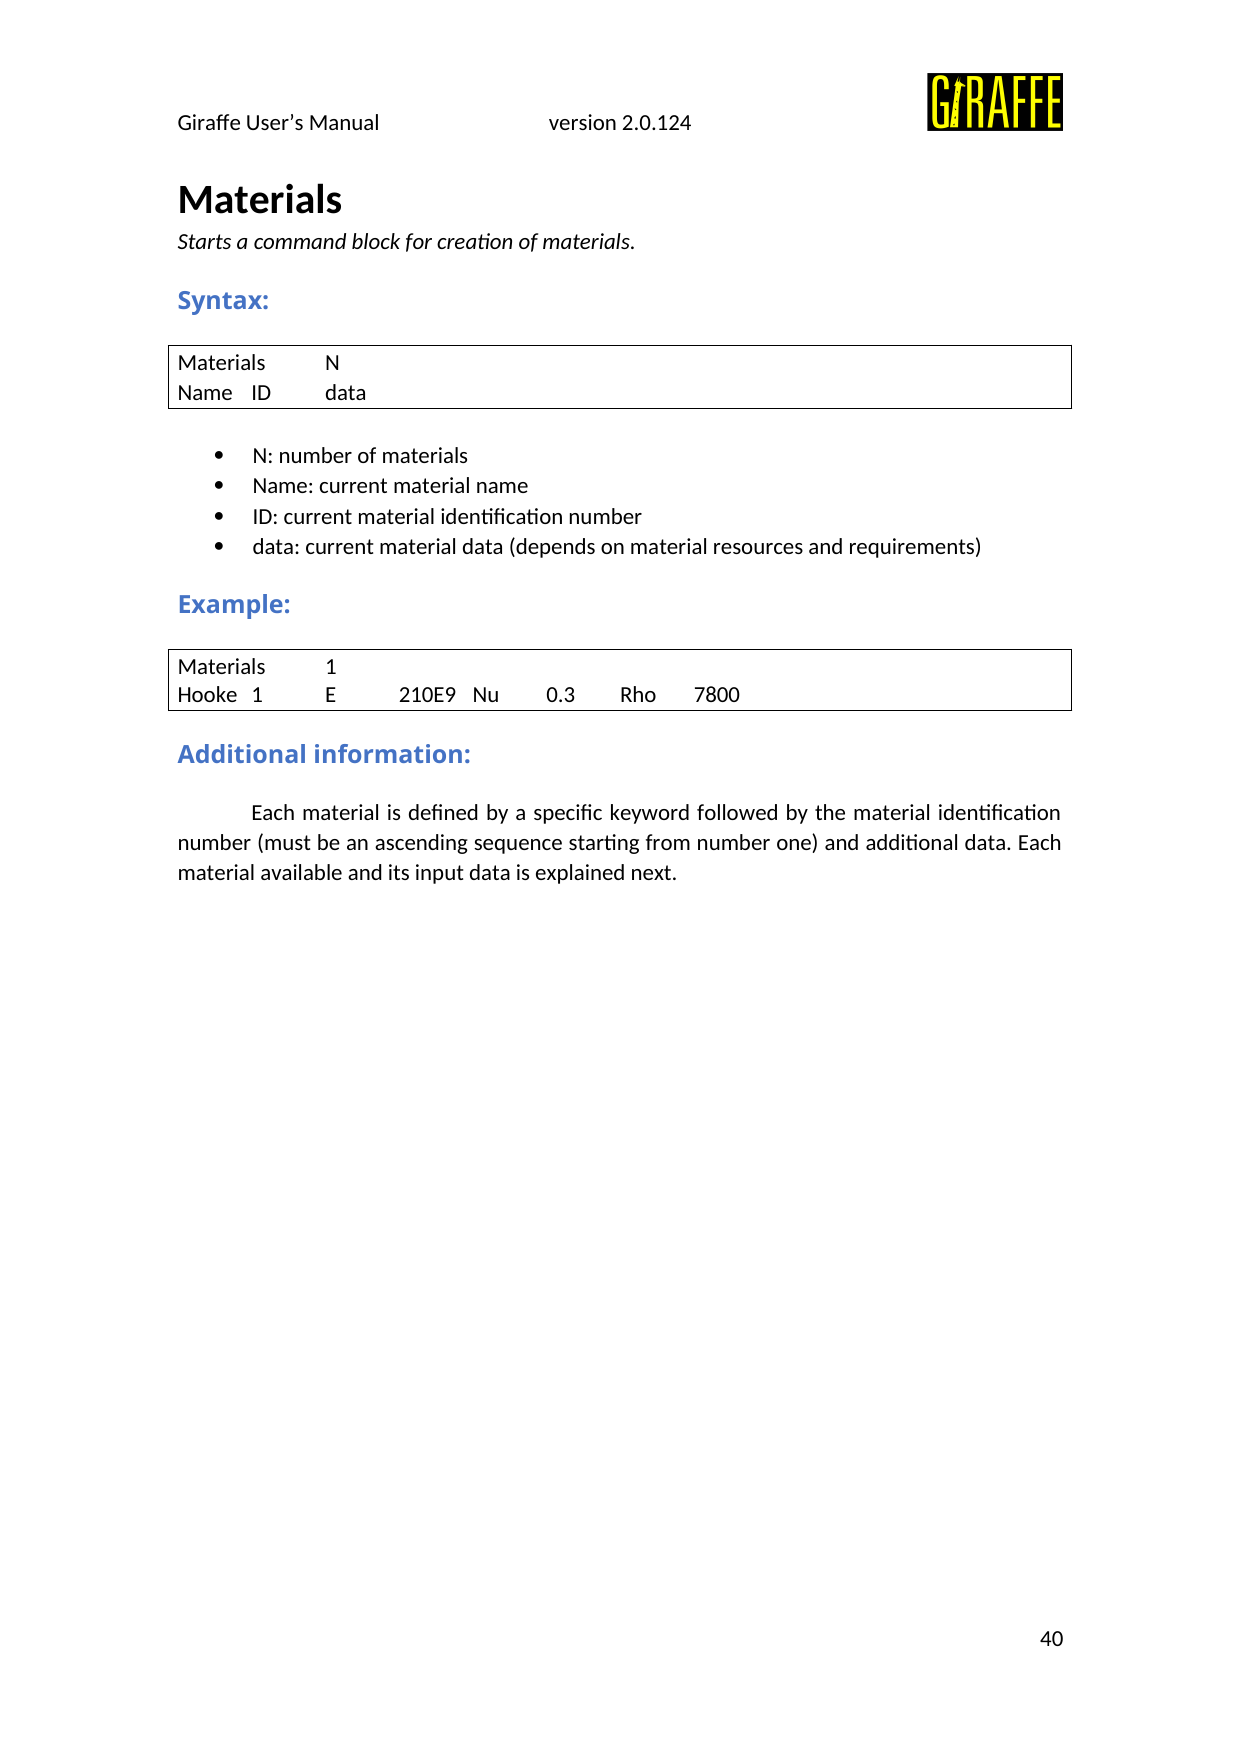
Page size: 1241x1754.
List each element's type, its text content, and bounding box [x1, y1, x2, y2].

subtitle Materials [177, 173, 1063, 223]
list data: current material data (depends on material resources and requirements) [215, 532, 1063, 560]
text Each material is defined by a specific keyword followed by the material identification number (must be an ascending sequence starting from number one) and additional data. Each material available and its input data is explained next. [177, 798, 1063, 886]
subtitle Example: [177, 587, 1063, 621]
subtitle Additional information: [177, 736, 1063, 770]
text Starts a command block for creation of materials. [177, 227, 1063, 256]
subtitle Syntax: [177, 283, 1063, 317]
text Materials 1 [169, 650, 1071, 677]
list ID: current material identification number [215, 502, 1063, 530]
text Materials N [169, 346, 1071, 375]
list N: number of materials [215, 441, 1063, 469]
list Name: current material name [215, 472, 1063, 499]
text Name ID data [169, 375, 1071, 408]
picture [927, 73, 1063, 131]
text Hooke 1 E 210E9 Nu 0.3 Rho 7800 [169, 677, 1071, 710]
